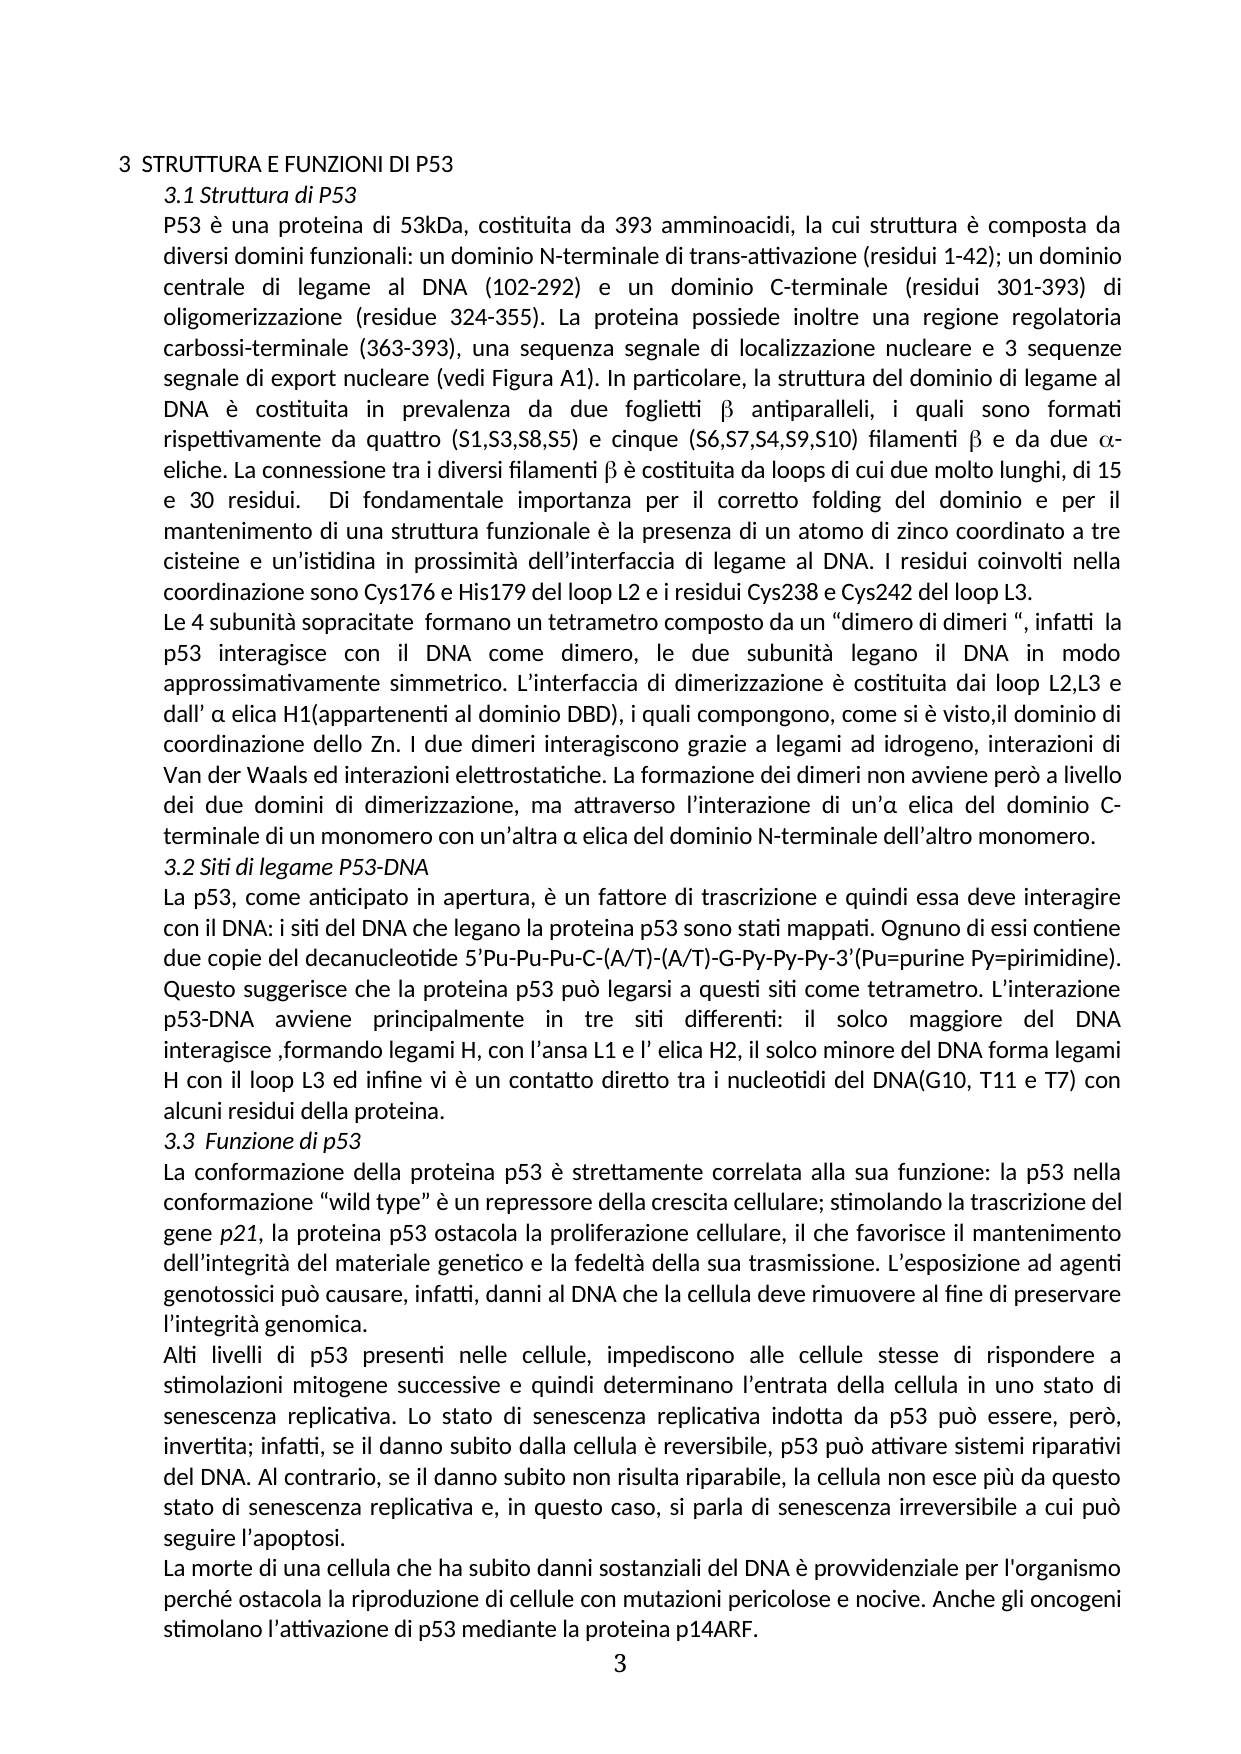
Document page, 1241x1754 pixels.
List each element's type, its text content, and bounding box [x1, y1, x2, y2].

list P53 è una proteina di 53kDa, costituita da 393 amminoacidi, la cui struttura è composta da diversi domini funzionali: un dominio N-terminale di trans-attivazione (residui 1-42); un dominio centrale di legame al DNA (102-292) e un dominio C-terminale (residui 301-393) di oligomerizzazione (residue 324-355). La proteina possiede inoltre una regione regolatoria carbossi-terminale (363-393), una sequenza segnale di localizzazione nucleare e 3 sequenze segnale di export nucleare (vedi Figura A1). In particolare, la struttura del dominio di legame al DNA è costituita in prevalenza da due foglietti  antiparalleli, i quali sono formati rispettivamente da quattro (S1,S3,S8,S5) e cinque (S6,S7,S4,S9,S10) filamenti  e da due -eliche. La connessione tra i diversi filamenti  è costituita da loops di cui due molto lunghi, di 15 e 30 residui. Di fondamentale importanza per il corretto folding del dominio e per il mantenimento di una struttura funzionale è la presenza di un atomo di zinco coordinato a tre cisteine e un’istidina in prossimità dell’interfaccia di legame al DNA. I residui coinvolti nella coordinazione sono Cys176 e His179 del loop L2 e i residui Cys238 e Cys242 del loop L3. [163, 210, 1122, 606]
list 3.2 Siti di legame P53-DNA [163, 851, 1122, 881]
list 3.3 Funzione di p53 [163, 1125, 1122, 1156]
list 3.1 Struttura di P53 [163, 179, 1122, 210]
text 3 Struttura e funzioni di P53 [118, 149, 1122, 179]
list La conformazione della proteina p53 è strettamente correlata alla sua funzione: la p53 nella conformazione “wild type” è un repressore della crescita cellulare; stimolando la trascrizione del gene p21, la proteina p53 ostacola la proliferazione cellulare, il che favorisce il mantenimento dell’integrità del materiale genetico e la fedeltà della sua trasmissione. L’esposizione ad agenti genotossici può causare, infatti, danni al DNA che la cellula deve rimuovere al fine di preservare l’integrità genomica. [163, 1156, 1122, 1339]
list Alti livelli di p53 presenti nelle cellule, impediscono alle cellule stesse di rispondere a stimolazioni mitogene successive e quindi determinano l’entrata della cellula in uno stato di senescenza replicativa. Lo stato di senescenza replicativa indotta da p53 può essere, però, invertita; infatti, se il danno subito dalla cellula è reversibile, p53 può attivare sistemi riparativi del DNA. Al contrario, se il danno subito non risulta riparabile, la cellula non esce più da questo stato di senescenza replicativa e, in questo caso, si parla di senescenza irreversibile a cui può seguire l’apoptosi. [163, 1339, 1122, 1553]
list La p53, come anticipato in apertura, è un fattore di trascrizione e quindi essa deve interagire con il DNA: i siti del DNA che legano la proteina p53 sono stati mappati. Ognuno di essi contiene due copie del decanucleotide 5’Pu-Pu-Pu-C-(A/T)-(A/T)-G-Py-Py-Py-3’(Pu=purine Py=pirimidine). Questo suggerisce che la proteina p53 può legarsi a questi siti come tetrametro. L’interazione p53-DNA avviene principalmente in tre siti differenti: il solco maggiore del DNA interagisce ,formando legami H, con l’ansa L1 e l’ elica H2, il solco minore del DNA forma legami H con il loop L3 ed infine vi è un contatto diretto tra i nucleotidi del DNA(G10, T11 e T7) con alcuni residui della proteina. [163, 881, 1122, 1125]
list Le 4 subunità sopracitate formano un tetrametro composto da un “dimero di dimeri “, infatti la p53 interagisce con il DNA come dimero, le due subunità legano il DNA in modo approssimativamente simmetrico. L’interfaccia di dimerizzazione è costituita dai loop L2,L3 e dall’ α elica H1(appartenenti al dominio DBD), i quali compongono, come si è visto,il dominio di coordinazione dello Zn. I due dimeri interagiscono grazie a legami ad idrogeno, interazioni di Van der Waals ed interazioni elettrostatiche. La formazione dei dimeri non avviene però a livello dei due domini di dimerizzazione, ma attraverso l’interazione di un’α elica del dominio C-terminale di un monomero con un’altra α elica del dominio N-terminale dell’altro monomero. [163, 606, 1122, 851]
list La morte di una cellula che ha subito danni sostanziali del DNA è provvidenziale per l'organismo perché ostacola la riproduzione di cellule con mutazioni pericolose e nocive. Anche gli oncogeni stimolano l’attivazione di p53 mediante la proteina p14ARF. [163, 1553, 1122, 1644]
